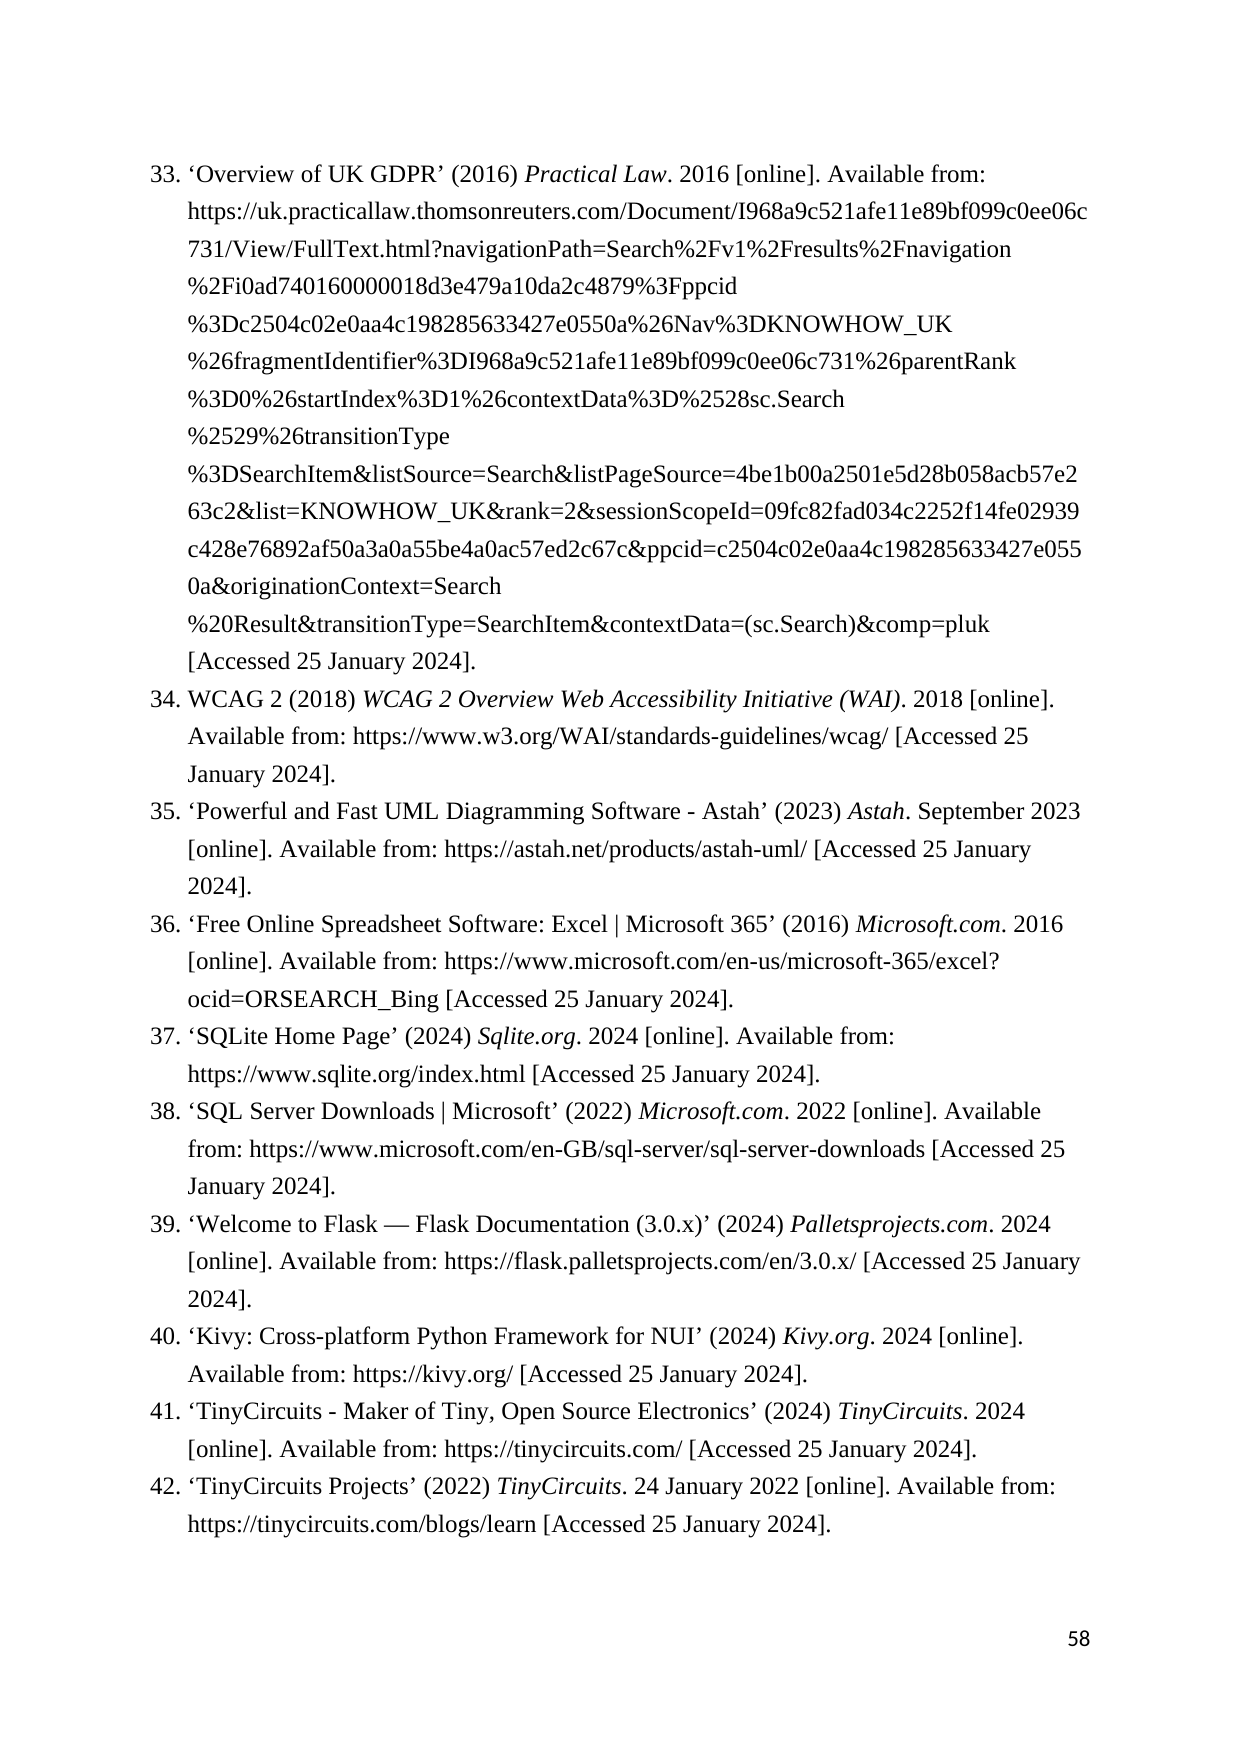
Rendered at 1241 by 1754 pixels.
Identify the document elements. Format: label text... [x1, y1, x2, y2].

list ‘Welcome to Flask — Flask Documentation (3.0.x)’ (2024) Palletsprojects.com. 2024 [online]. Available from: https://flask.palletsprojects.com/en/3.0.x/ [Accessed 25 January 2024]. [150, 1275, 1090, 1387]
list ‘Overview of UK GDPR’ (2016) Practical Law. 2016 [online]. Available from: https://uk.practicallaw.thomsonreuters.com/Document/I968a9c521afe11e89bf099c0ee06c731/View/FullText.html?navigationPath=Search%2Fv1%2Fresults%2Fnavigation%2Fi0ad740160000018d3e479a10da2c4879%3Fppcid%3Dc2504c02e0aa4c198285633427e0550a%26Nav%3DKNOWHOW_UK%26fragmentIdentifier%3DI968a9c521afe11e89bf099c0ee06c731%26parentRank%3D0%26startIndex%3D1%26contextData%3D%2528sc.Search%2529%26transitionType%3DSearchItem&listSource=Search&listPageSource=4be1b00a2501e5d28b058acb57e263c2&list=KNOWHOW_UK&rank=2&sessionScopeId=09fc82fad034c2252f14fe02939c428e76892af50a3a0a55be4a0ac57ed2c67c&ppcid=c2504c02e0aa4c198285633427e0550a&originationContext=Search%20Result&transitionType=SearchItem&contextData=(sc.Search)&comp=pluk [Accessed 25 January 2024]. [150, 225, 1090, 750]
list ‘Powerful and Fast UML Diagramming Software - Astah’ (2023) Astah. September 2023 [online]. Available from: https://astah.net/products/astah-uml/ [Accessed 25 January 2024]. [150, 862, 1090, 975]
list ‘Kivy: Cross-platform Python Framework for NUI’ (2024) Kivy.org. 2024 [online]. Available from: https://kivy.org/ [Accessed 25 January 2024]. [150, 1387, 1090, 1462]
list ‘SQLite Home Page’ (2024) Sqlite.org. 2024 [online]. Available from: https://www.sqlite.org/index.html [Accessed 25 January 2024]. [150, 1087, 1090, 1162]
list ‘SQL Server Downloads | Microsoft’ (2022) Microsoft.com. 2022 [online]. Available from: https://www.microsoft.com/en-GB/sql-server/sql-server-downloads [Accessed 25 January 2024]. [150, 1162, 1090, 1275]
list ‘Free Online Spreadsheet Software: Excel | Microsoft 365’ (2016) Microsoft.com. 2016 [online]. Available from: https://www.microsoft.com/en-us/microsoft-365/excel?ocid=ORSEARCH_Bing [Accessed 25 January 2024]. [150, 975, 1090, 1087]
list WCAG 2 (2018) WCAG 2 Overview Web Accessibility Initiative (WAI). 2018 [online]. Available from: https://www.w3.org/WAI/standards-guidelines/wcag/ [Accessed 25 January 2024]. [150, 750, 1090, 862]
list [150, 150, 1090, 225]
list ‘TinyCircuits - Maker of Tiny, Open Source Electronics’ (2024) TinyCircuits. 2024 [online]. Available from: https://tinycircuits.com/ [Accessed 25 January 2024]. [150, 1462, 1090, 1537]
